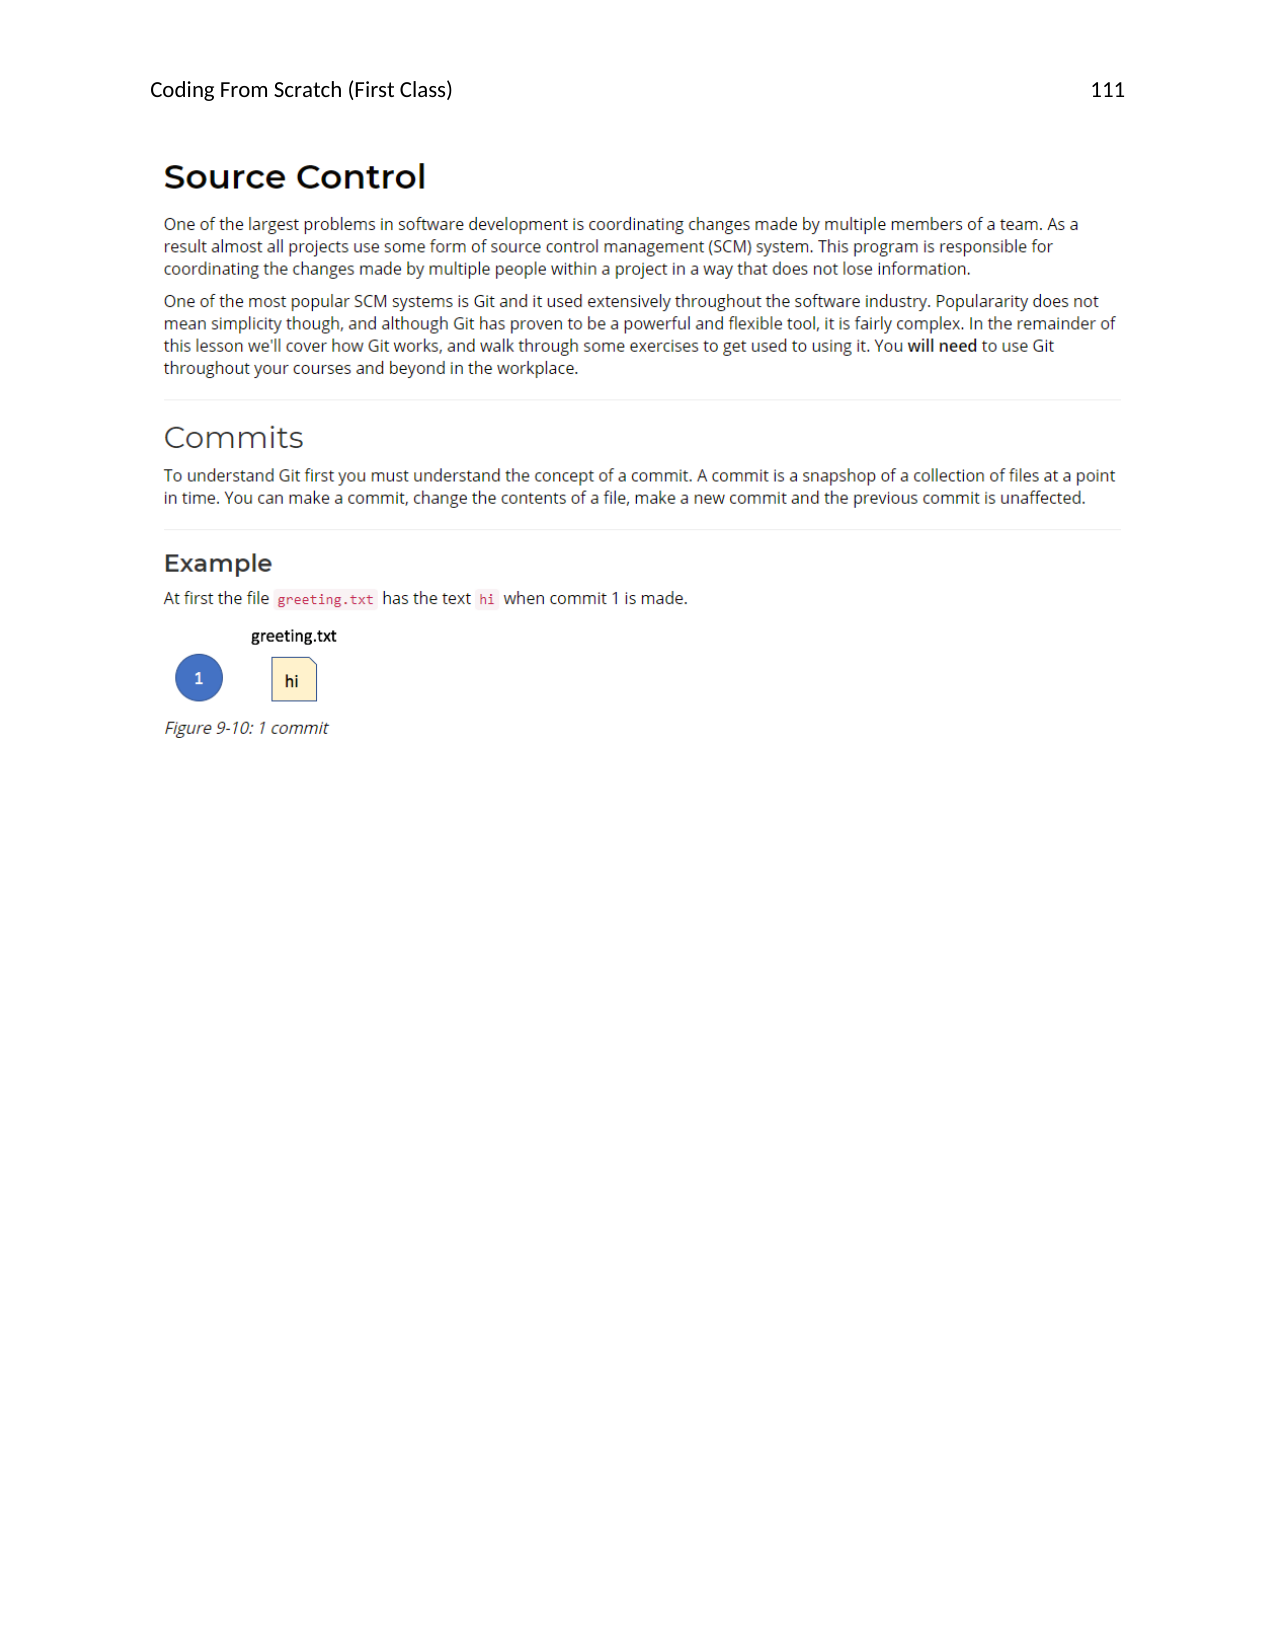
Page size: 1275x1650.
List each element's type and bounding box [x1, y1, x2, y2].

picture [150, 150, 1125, 743]
